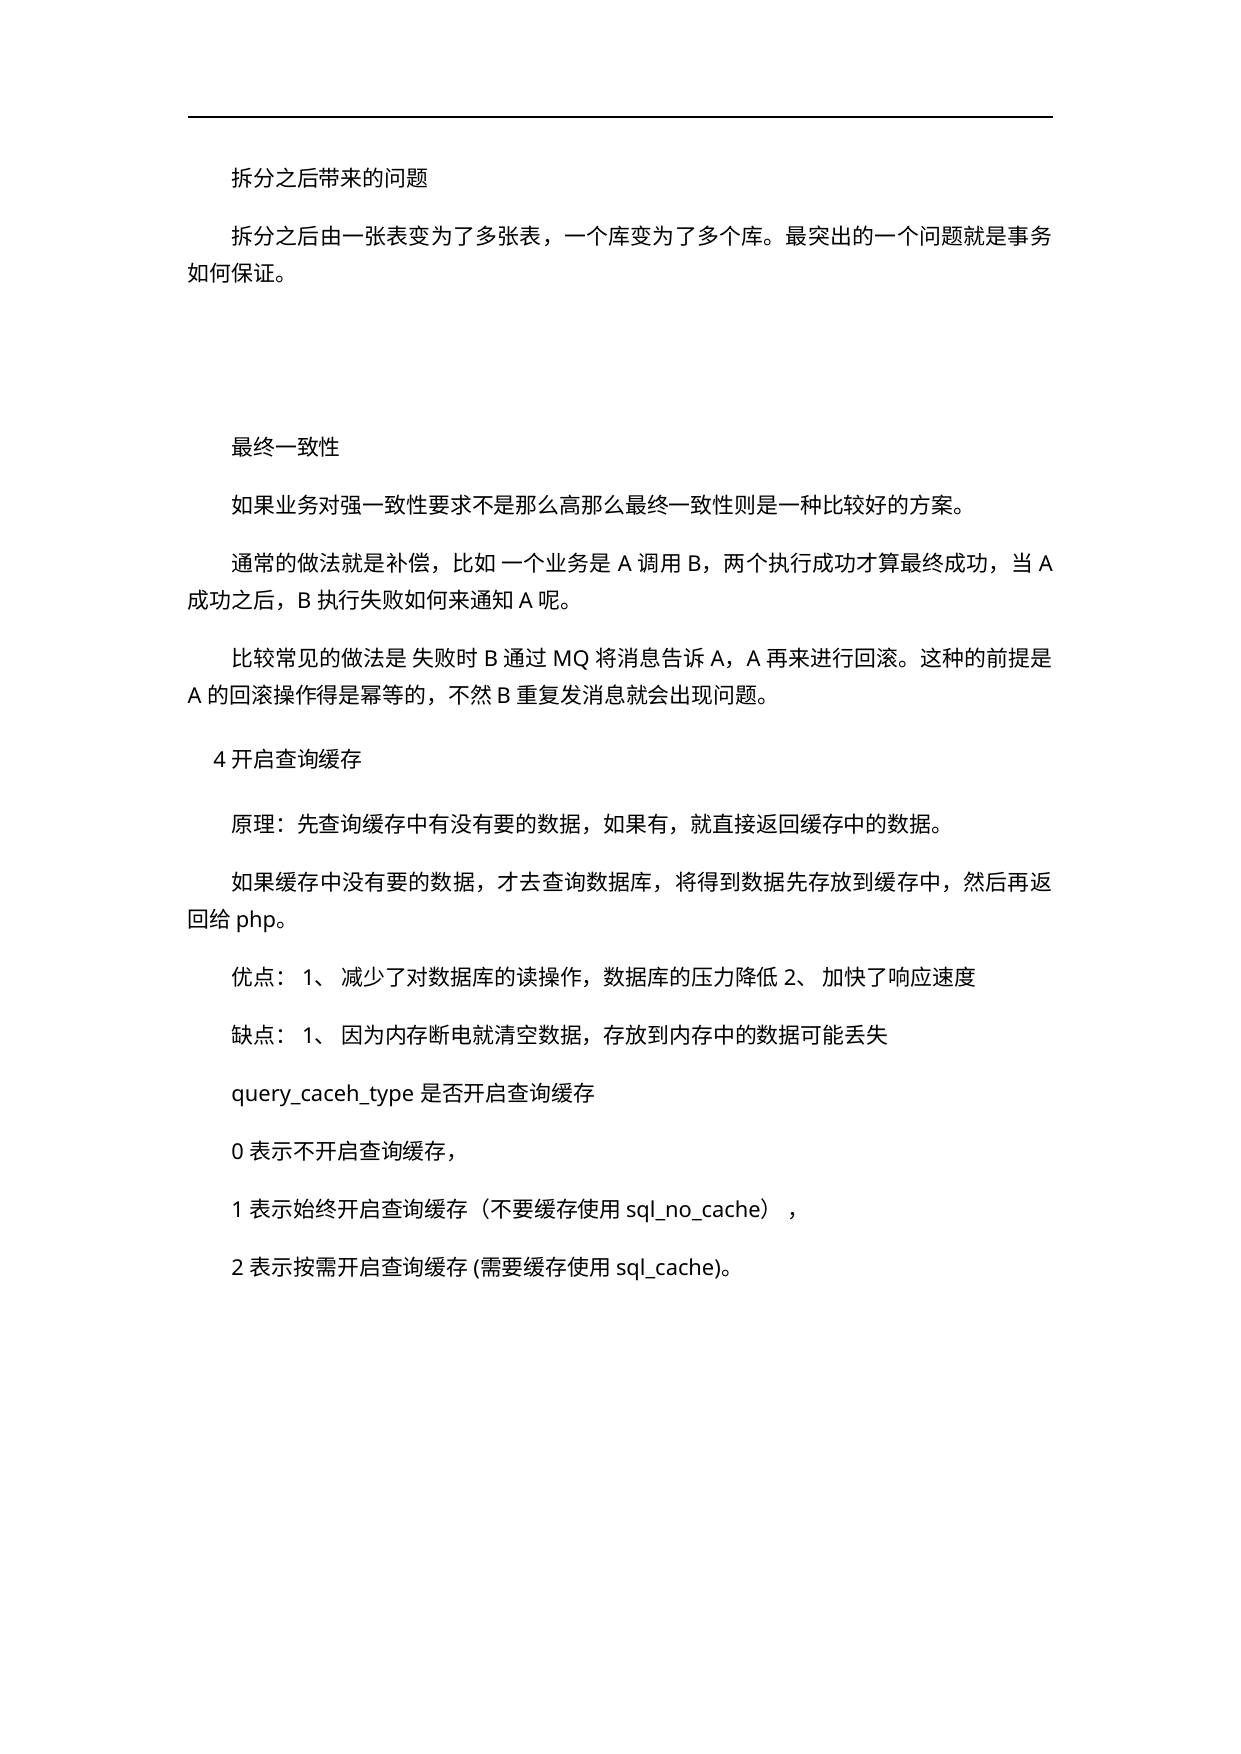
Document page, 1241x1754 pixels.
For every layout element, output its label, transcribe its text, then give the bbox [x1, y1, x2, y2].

text 缺点： 1、 因为内存断电就清空数据，存放到内存中的数据可能丢失 [187, 1018, 1053, 1050]
text 拆分之后由一张表变为了多张表，一个库变为了多个库。最突出的一个问题就是事务如何保证。 [187, 218, 1053, 288]
text 优点： 1、 减少了对数据库的读操作，数据库的压力降低 2、 加快了响应速度 [187, 960, 1053, 992]
text query_caceh_type 是否开启查询缓存 [187, 1076, 1053, 1108]
text 1 表示始终开启查询缓存（不要缓存使用sql_no_cache） ， [187, 1192, 1053, 1224]
text 最终一致性 [187, 429, 1053, 462]
text 如果业务对强一致性要求不是那么高那么最终一致性则是一种比较好的方案。 [187, 487, 1053, 520]
text 2 表示按需开启查询缓存 (需要缓存使用 sql_cache)。 [187, 1250, 1053, 1282]
text 0 表示不开启查询缓存， [187, 1134, 1053, 1166]
text 比较常见的做法是 失败时 B 通过 MQ 将消息告诉 A，A 再来进行回滚。这种的前提是 A 的回滚操作得是幂等的，不然 B 重复发消息就会出现问题。 [187, 641, 1053, 710]
text 如果缓存中没有要的数据，才去查询数据库，将得到数据先存放到缓存中，然后再返回给php。 [187, 864, 1053, 934]
text 通常的做法就是补偿，比如 一个业务是 A 调用 B，两个执行成功才算最终成功，当 A 成功之后，B 执行失败如何来通知 A 呢。 [187, 545, 1053, 615]
text 拆分之后带来的问题 [187, 161, 1053, 193]
subtitle 开启查询缓存 [187, 742, 1053, 775]
text 原理：先查询缓存中有没有要的数据，如果有，就直接返回缓存中的数据。 [187, 806, 1053, 839]
